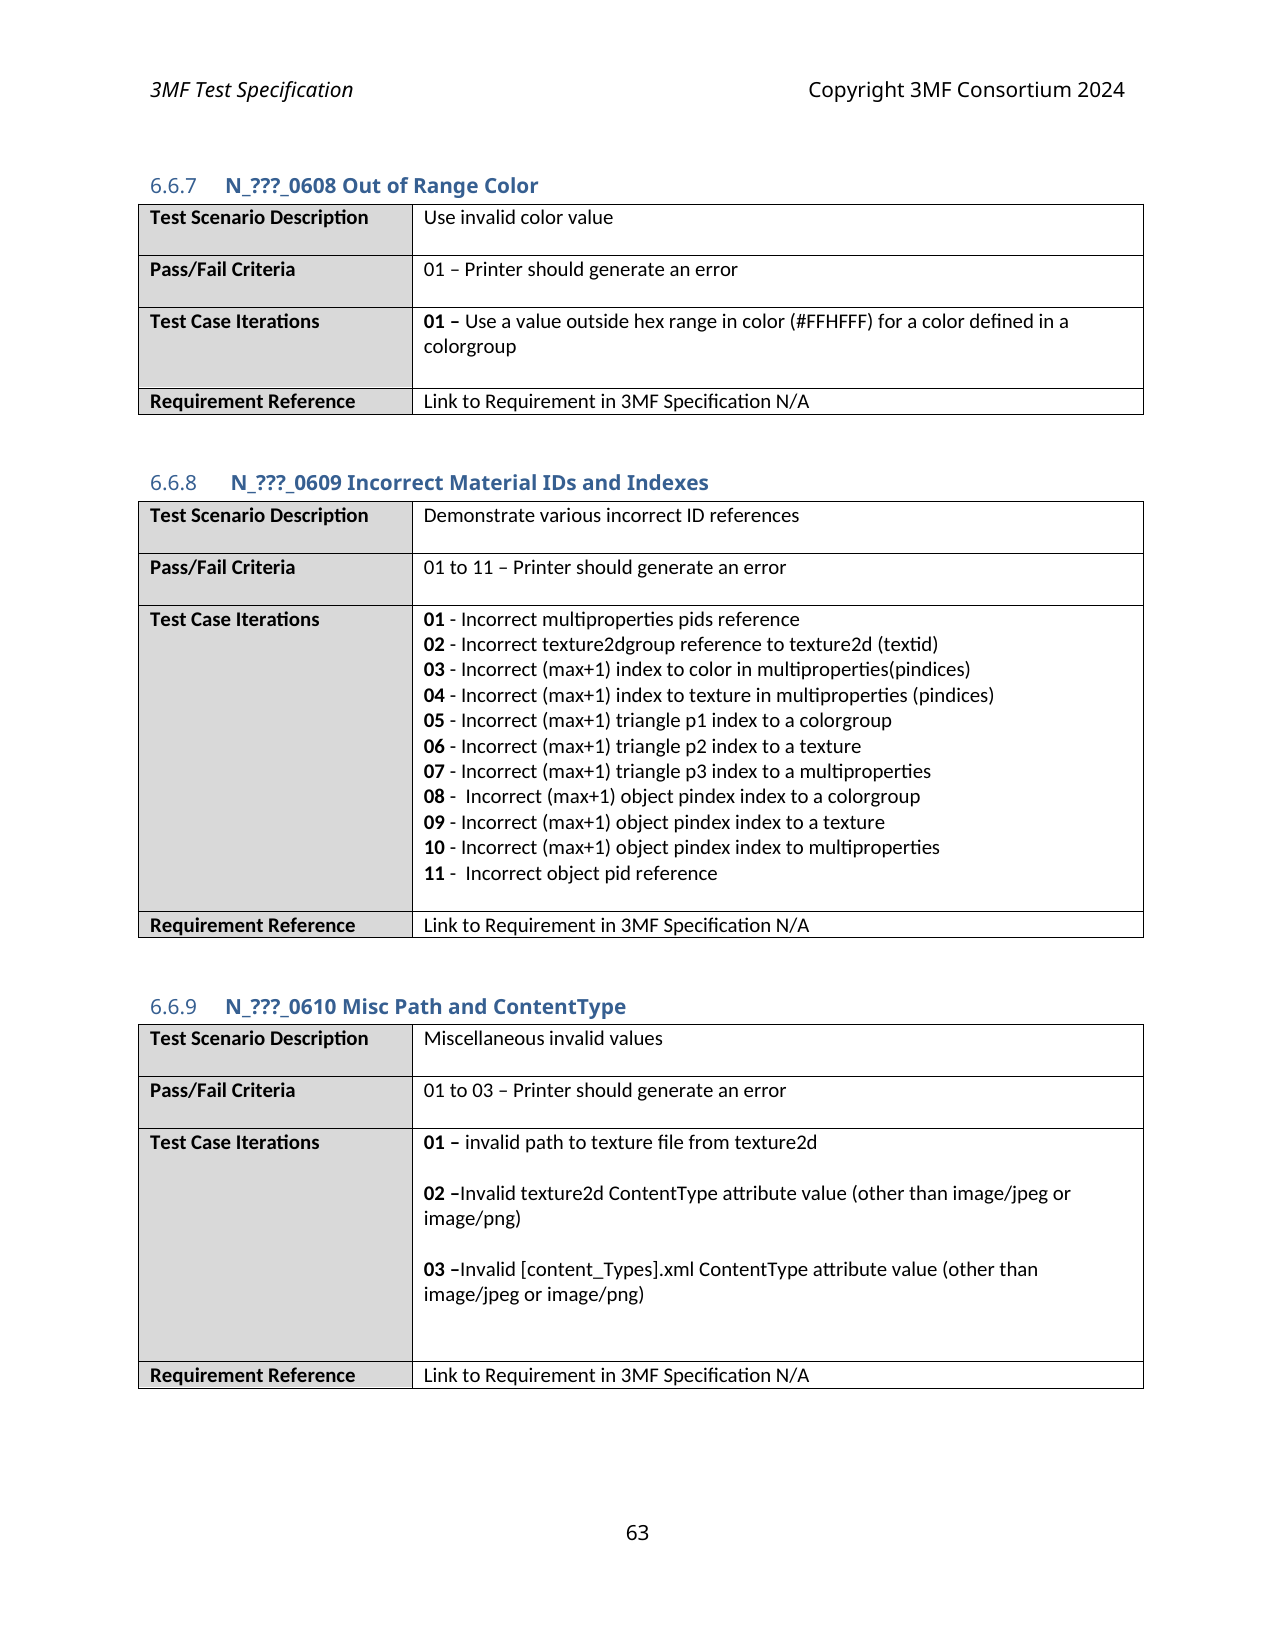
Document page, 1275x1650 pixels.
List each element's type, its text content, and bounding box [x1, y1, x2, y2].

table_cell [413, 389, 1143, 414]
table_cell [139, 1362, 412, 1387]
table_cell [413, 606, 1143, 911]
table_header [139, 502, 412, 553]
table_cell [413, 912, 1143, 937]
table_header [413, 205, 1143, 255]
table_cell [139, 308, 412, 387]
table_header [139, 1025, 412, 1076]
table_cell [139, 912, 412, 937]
subtitle N_???_0609 Incorrect Material IDs and Indexes [150, 468, 1125, 497]
subtitle N_???_0610 Misc Path and ContentType [150, 992, 1125, 1020]
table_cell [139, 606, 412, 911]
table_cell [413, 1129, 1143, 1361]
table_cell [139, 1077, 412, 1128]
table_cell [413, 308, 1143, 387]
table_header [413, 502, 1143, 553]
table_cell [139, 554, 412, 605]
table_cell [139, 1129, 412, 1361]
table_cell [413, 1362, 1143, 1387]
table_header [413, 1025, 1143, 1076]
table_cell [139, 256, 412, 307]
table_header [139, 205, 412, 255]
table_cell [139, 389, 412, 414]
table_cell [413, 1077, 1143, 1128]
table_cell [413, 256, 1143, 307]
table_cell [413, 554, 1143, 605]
subtitle N_???_0608 Out of Range Color [150, 171, 1125, 199]
